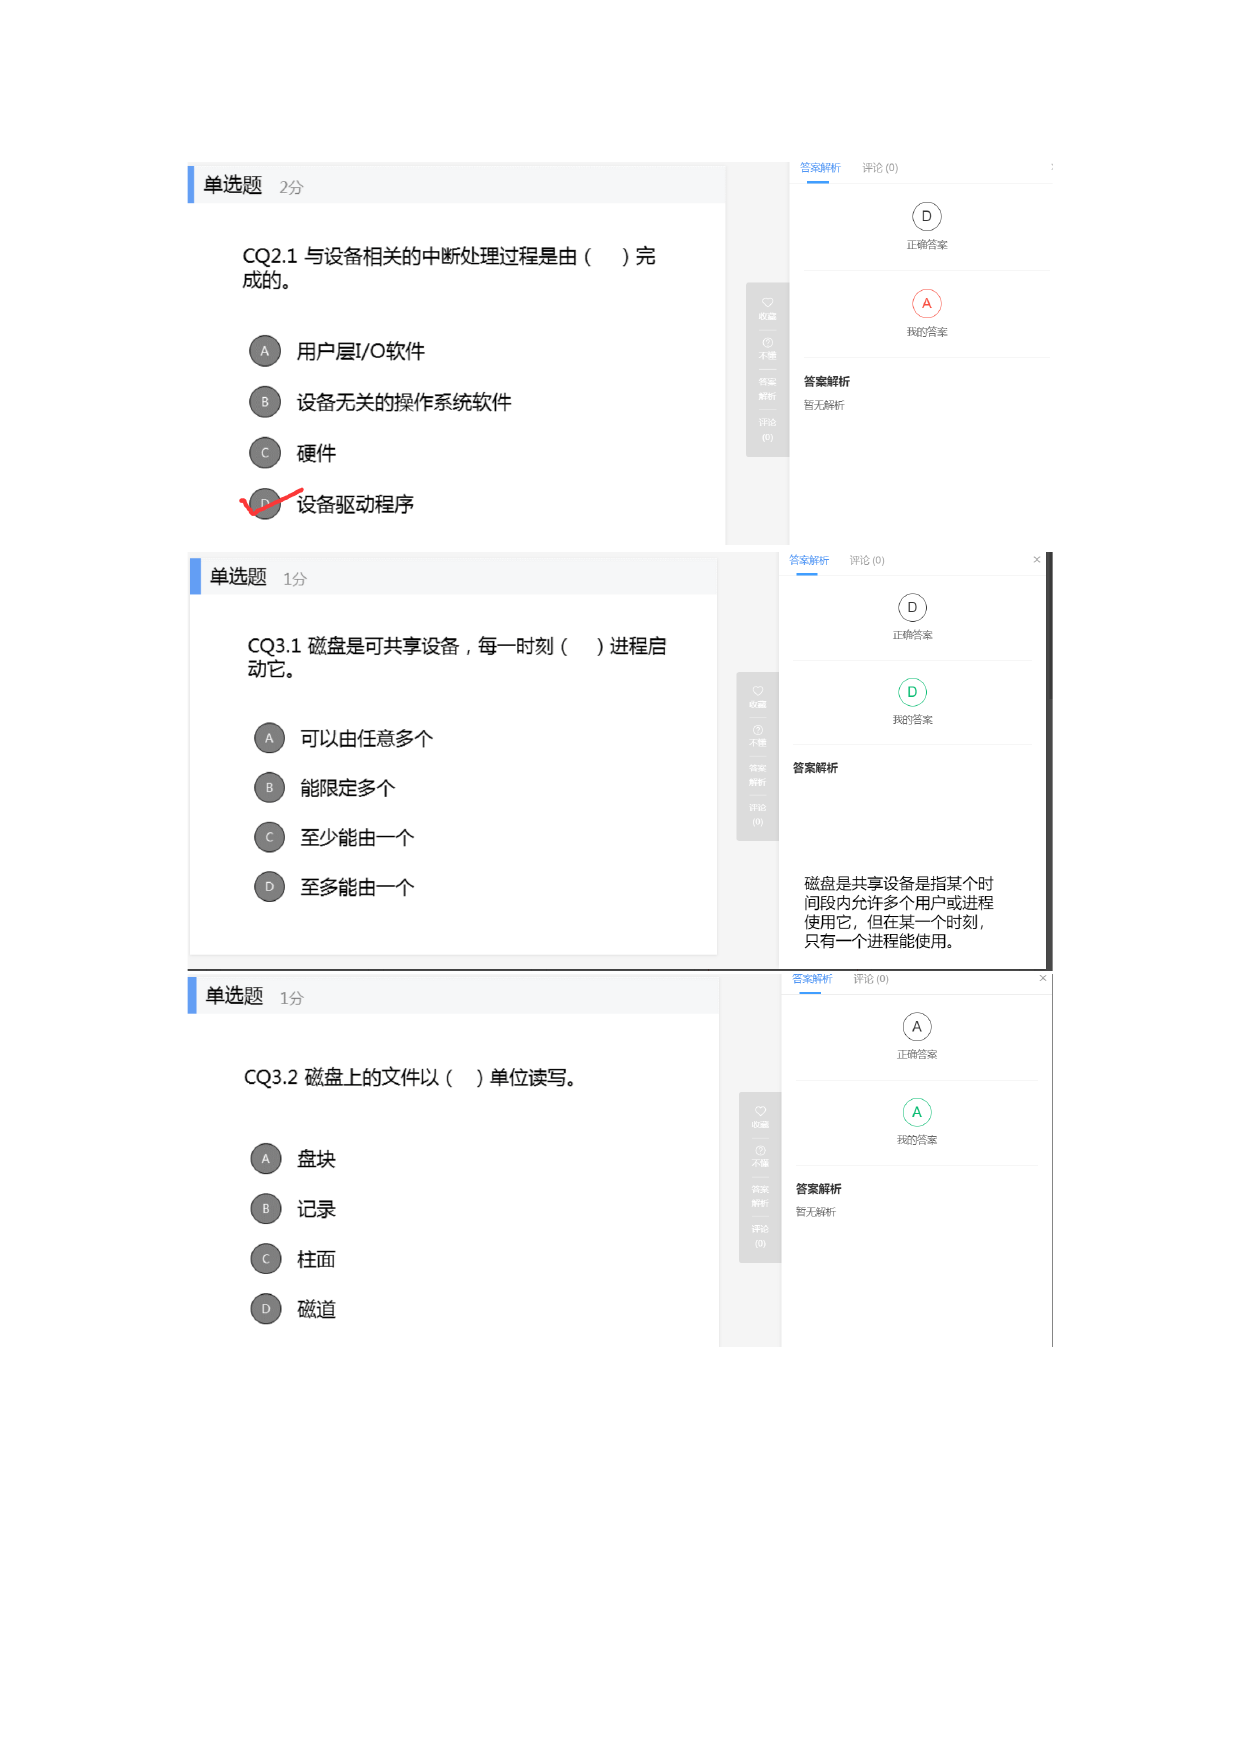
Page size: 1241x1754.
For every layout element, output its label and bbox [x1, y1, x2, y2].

picture [187, 552, 1053, 971]
picture [187, 162, 1053, 545]
picture [187, 974, 1053, 1347]
